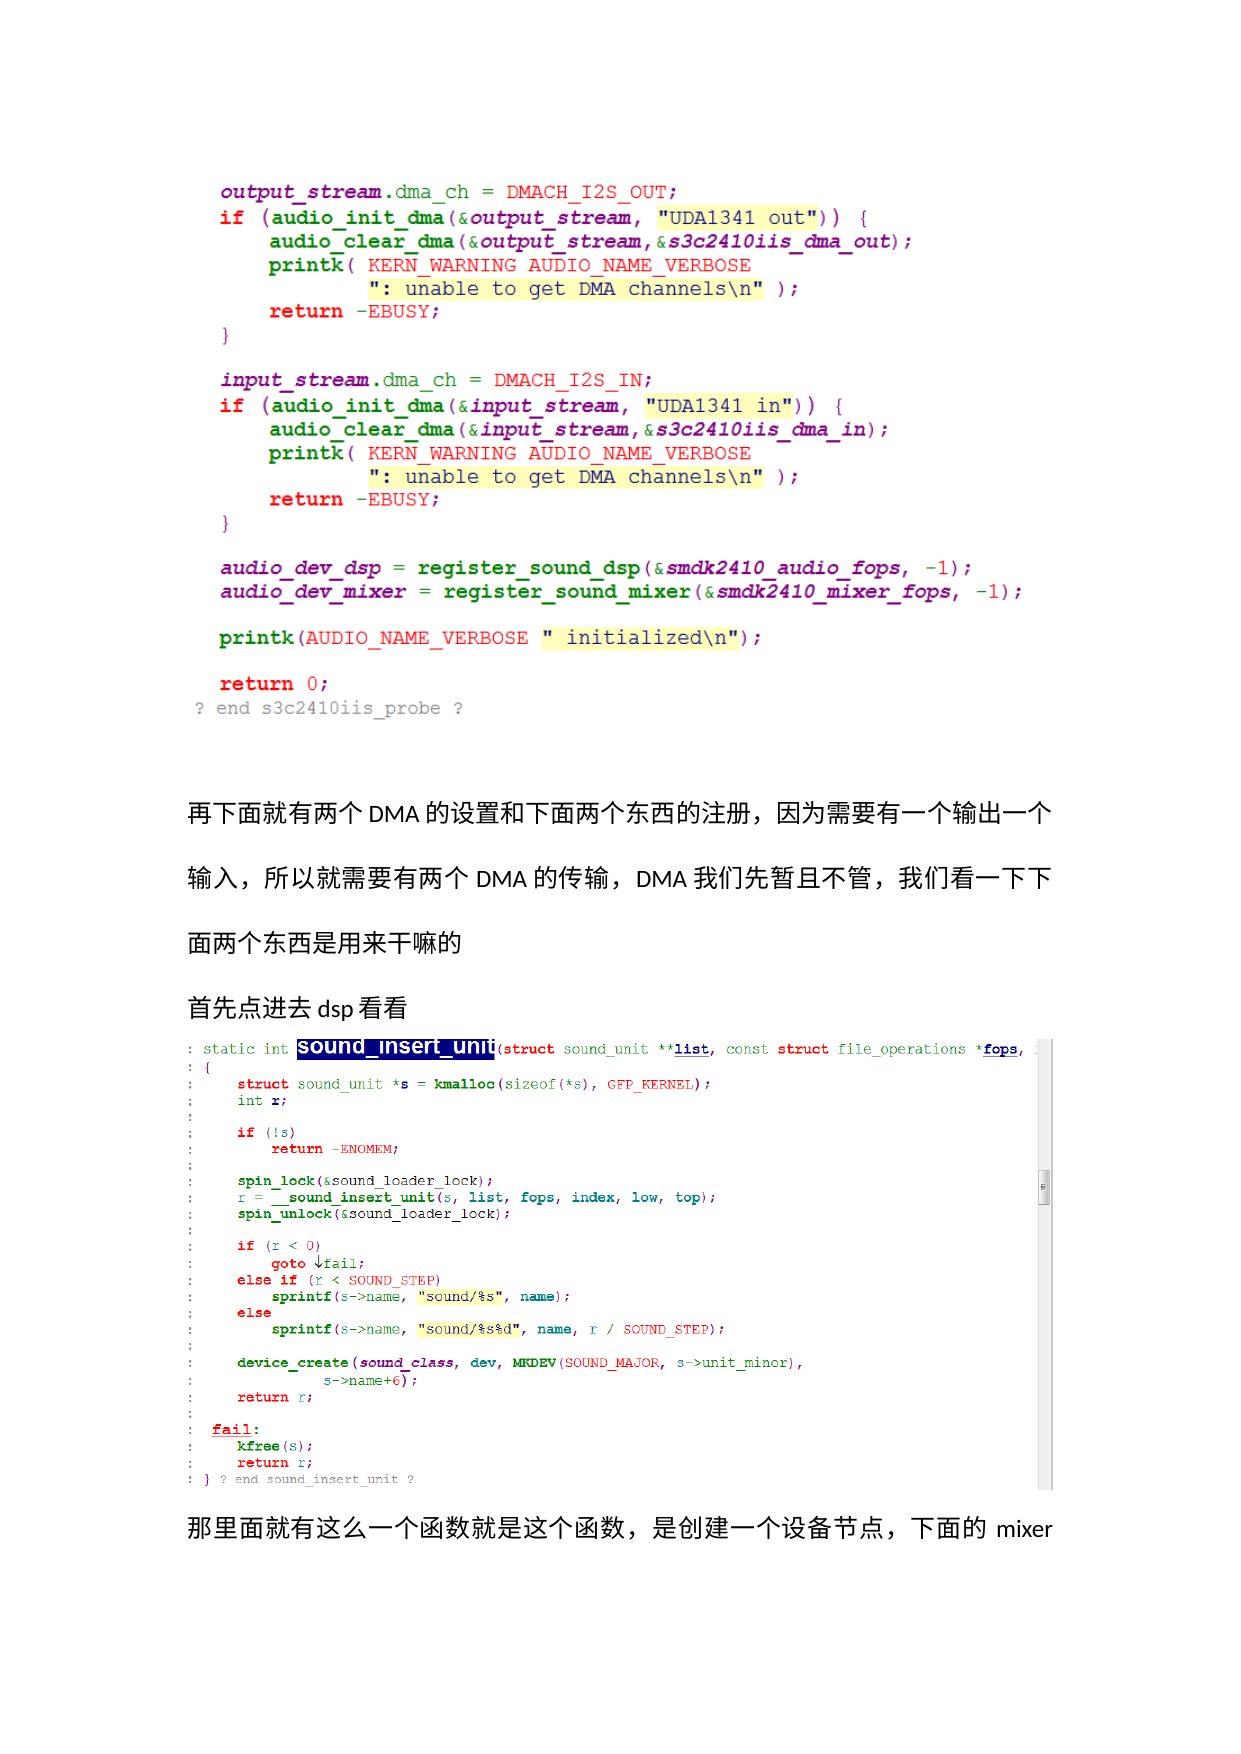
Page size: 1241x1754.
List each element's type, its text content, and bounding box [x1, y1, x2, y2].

text 首先点进去dsp看看 [187, 974, 1053, 1039]
picture [187, 162, 1053, 751]
picture [187, 1039, 1053, 1490]
text 再下面就有两个DMA的设置和下面两个东西的注册，因为需要有一个输出一个输入，所以就需要有两个DMA的传输，DMA我们先暂且不管，我们看一下下面两个东西是用来干嘛的 [187, 779, 1053, 974]
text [187, 1494, 1053, 1559]
